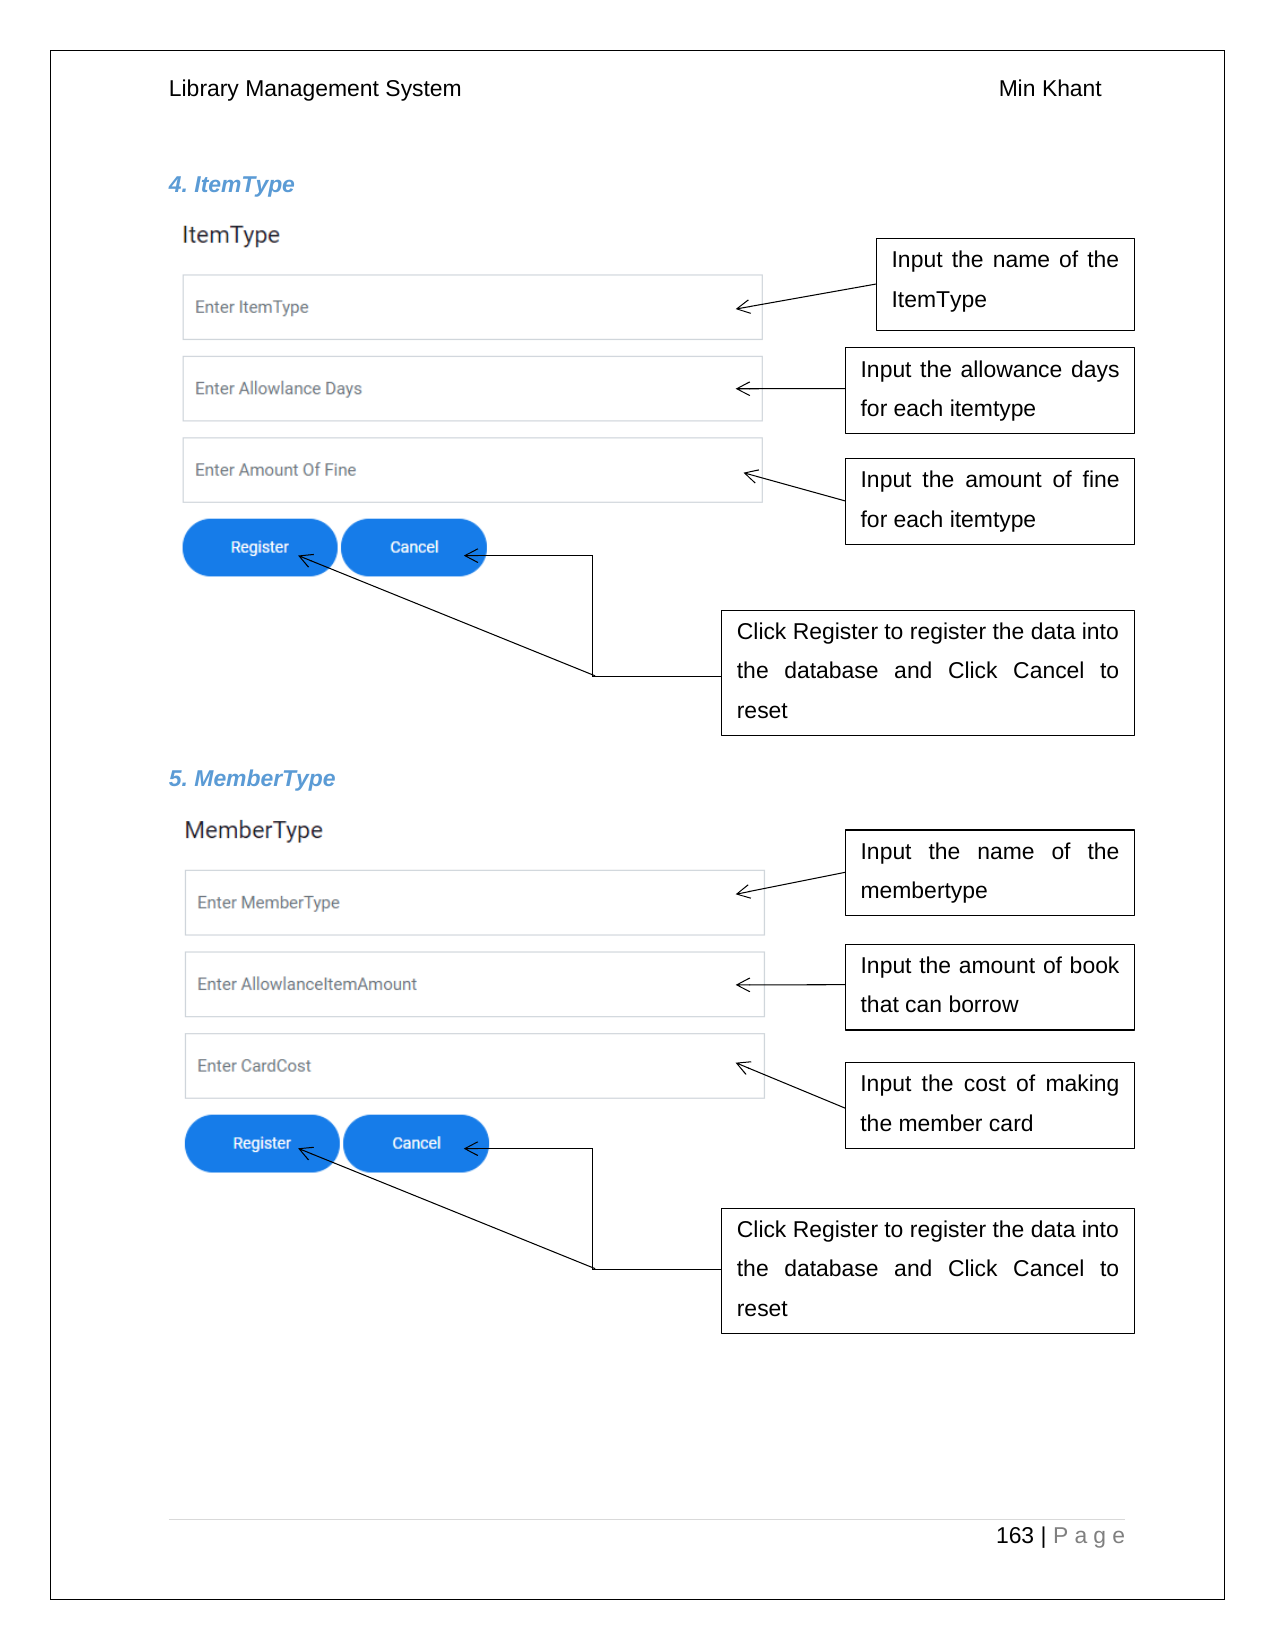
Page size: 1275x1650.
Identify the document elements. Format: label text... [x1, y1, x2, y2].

picture [168, 804, 799, 1210]
subtitle 5. MemberType [169, 764, 1125, 791]
picture [168, 210, 789, 607]
subtitle 4. ItemType [169, 171, 1125, 197]
